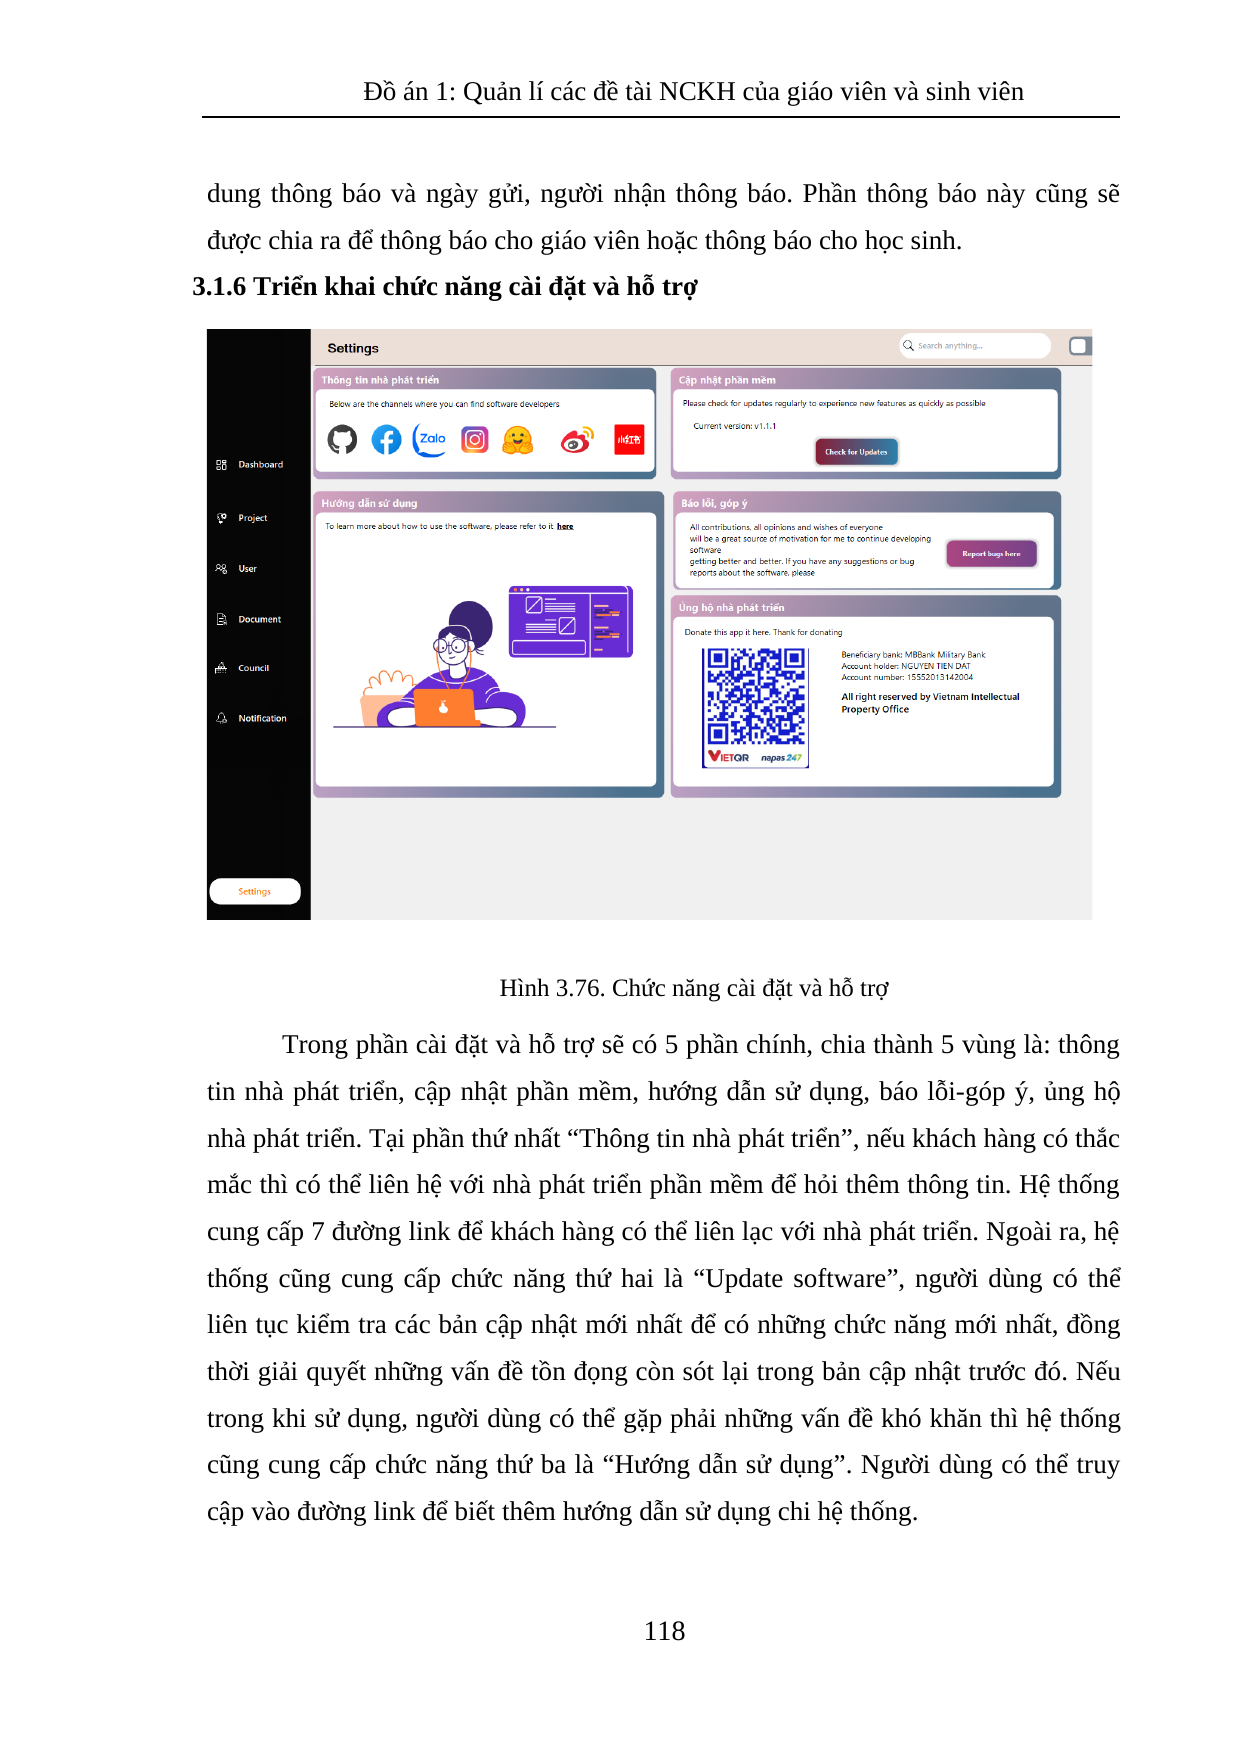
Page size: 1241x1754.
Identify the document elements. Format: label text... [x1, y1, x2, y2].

text Trong phần cài đặt và hỗ trợ sẽ có 5 phần chính, chia thành 5 vùng là: thông tin nhà phát triển, cập nhật phần mềm, hướng dẫn sử dụng, báo lỗi-góp ý, ủng hộ nhà phát triển. Tại phần thứ nhất “Thông tin nhà phát triển”, nếu khách hàng có thắc mắc thì có thể liên hệ với nhà phát triển phần mềm để hỏi thêm thông tin. Hệ thống cung cấp 7 đường link để khách hàng có thể liên lạc với nhà phát triển. Ngoài ra, hệ thống cũng cung cấp chức năng thứ hai là “Update software”, người dùng có thể liên tục kiểm tra các bản cập nhật mới nhất để có những chức năng mới nhất, đồng thời giải quyết những vấn đề tồn đọng còn sót lại trong bản cập nhật trước đó. Nếu trong khi sử dụng, người dùng có thể gặp phải những vấn đề khó khăn thì hệ thống cũng cung cấp chức năng thứ ba là “Hướng dẫn sử dụng”. Người dùng có thể truy cập vào đường link để biết thêm hướng dẫn sử dụng chi hệ thống. [207, 1028, 1122, 1526]
list Triển khai chức năng cài đặt và hỗ trợ [192, 271, 1122, 302]
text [207, 177, 1122, 255]
picture [206, 329, 1093, 920]
